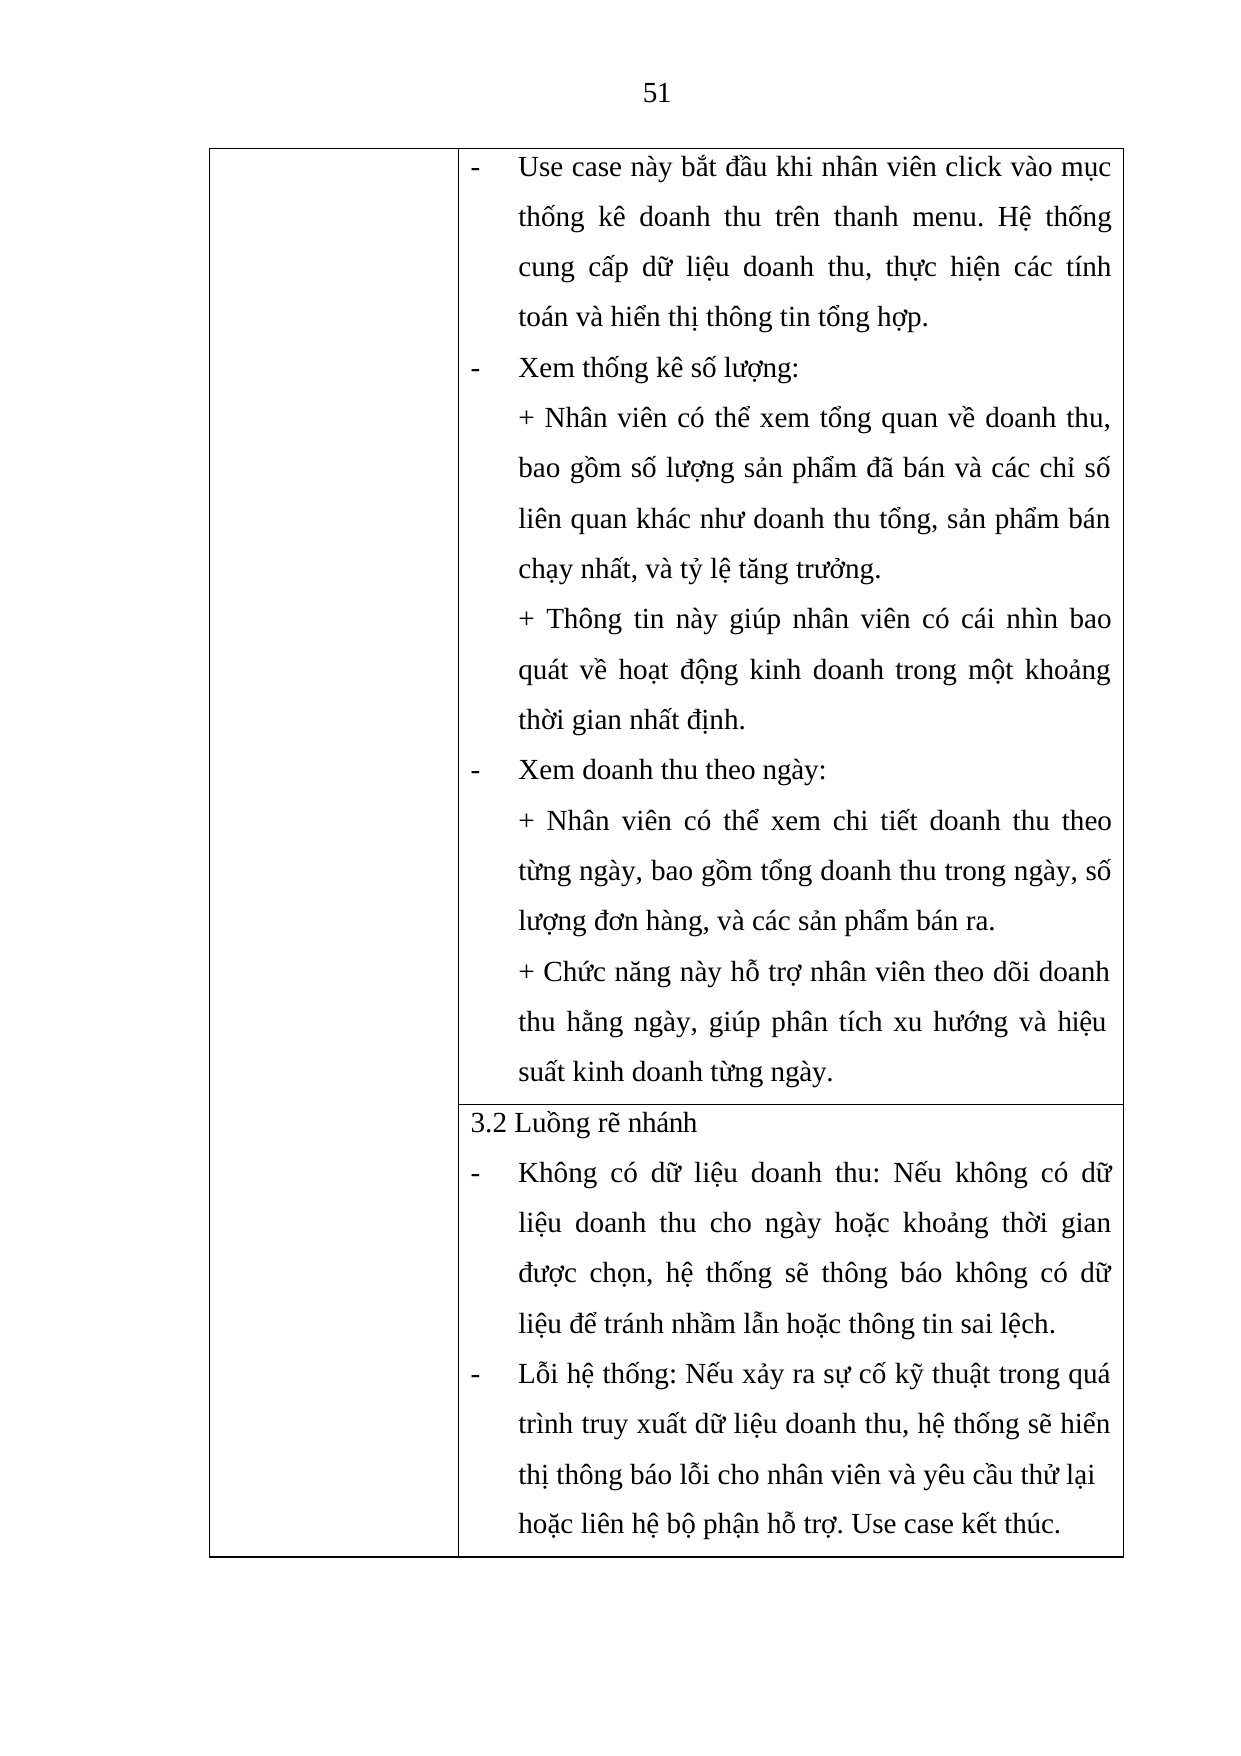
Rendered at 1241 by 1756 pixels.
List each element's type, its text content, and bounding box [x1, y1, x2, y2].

table_header Use case này bắt đầu khi nhân viên click vào mục thống kê doanh thu trên thanh menu. Hệ thống cung cấp dữ liệu doanh thu, thực hiện các tính toán và hiển thị thông tin tổng hợp. Xem thống kê số lượng: + Nhân viên có thể xem tổng quan về doanh thu, bao gồm số lượng sản phẩm đã bán và các chỉ số liên quan khác như doanh thu tổng, sản phẩm bán chạy nhất, và tỷ lệ tăng trưởng. + Thông tin này giúp nhân viên có cái nhìn bao quát về hoạt động kinh doanh trong một khoảng thời gian nhất định. Xem doanh thu theo ngày: + Nhân viên có thể xem chi tiết doanh thu theo từng ngày, bao gồm tổng doanh thu trong ngày, số lượng đơn hàng, và các sản phẩm bán ra. + Chức năng này hỗ trợ nhân viên theo dõi doanh thu hằng ngày, giúp phân tích xu hướng và hiệu suất kinh doanh từng ngày. [459, 149, 1123, 1103]
table_header [210, 149, 458, 1556]
table_cell 3.2 Luồng rẽ nhánh Không có dữ liệu doanh thu: Nếu không có dữ liệu doanh thu cho ngày hoặc khoảng thời gian được chọn, hệ thống sẽ thông báo không có dữ liệu để tránh nhầm lẫn hoặc thông tin sai lệch. Lỗi hệ thống: Nếu xảy ra sự cố kỹ thuật trong quá trình truy xuất dữ liệu doanh thu, hệ thống sẽ hiển thị thông báo lỗi cho nhân viên và yêu cầu thử lại hoặc liên hệ bộ phận hỗ trợ. Use case kết thúc. [459, 1105, 1123, 1556]
